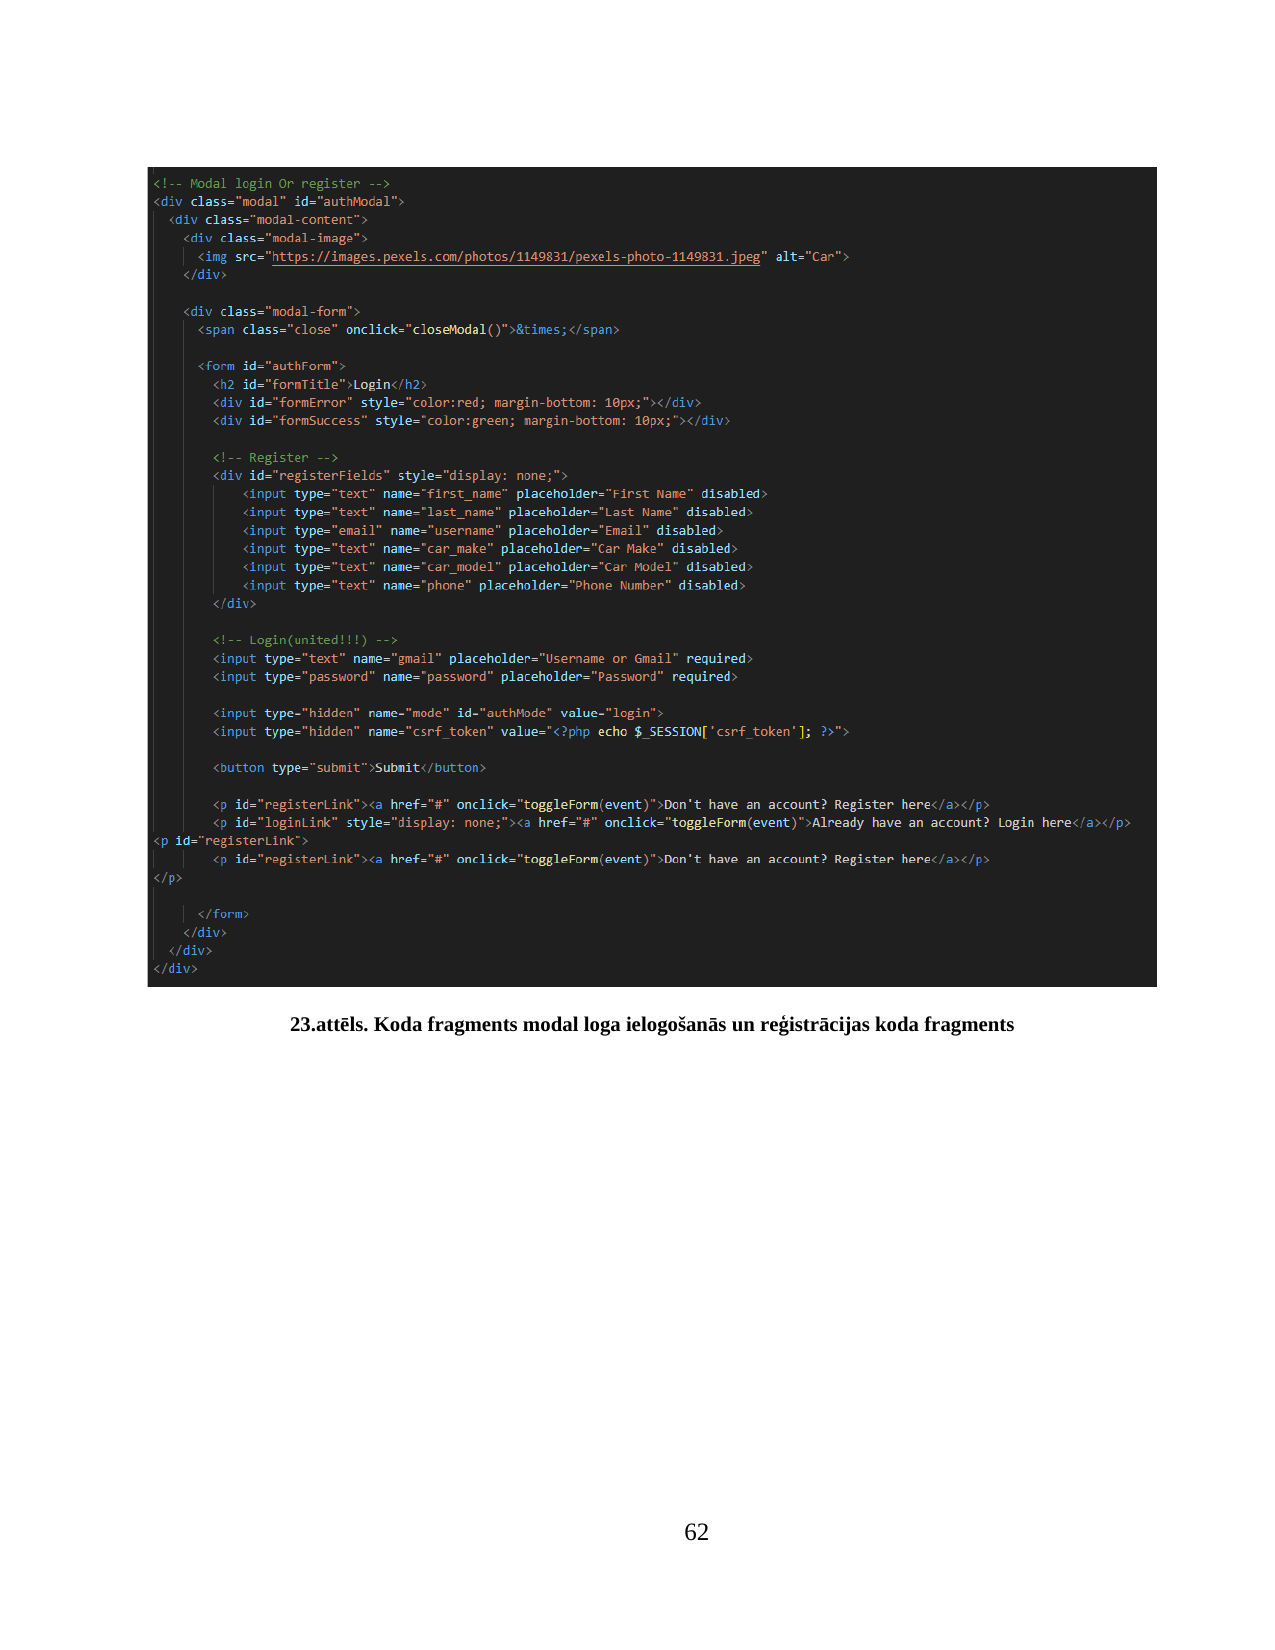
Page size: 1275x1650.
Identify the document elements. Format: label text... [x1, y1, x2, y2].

picture [147, 167, 1157, 987]
text 23.attēls. Koda fragments modal loga ielogošanās un reģistrācijas koda fragments [148, 1012, 1157, 1036]
